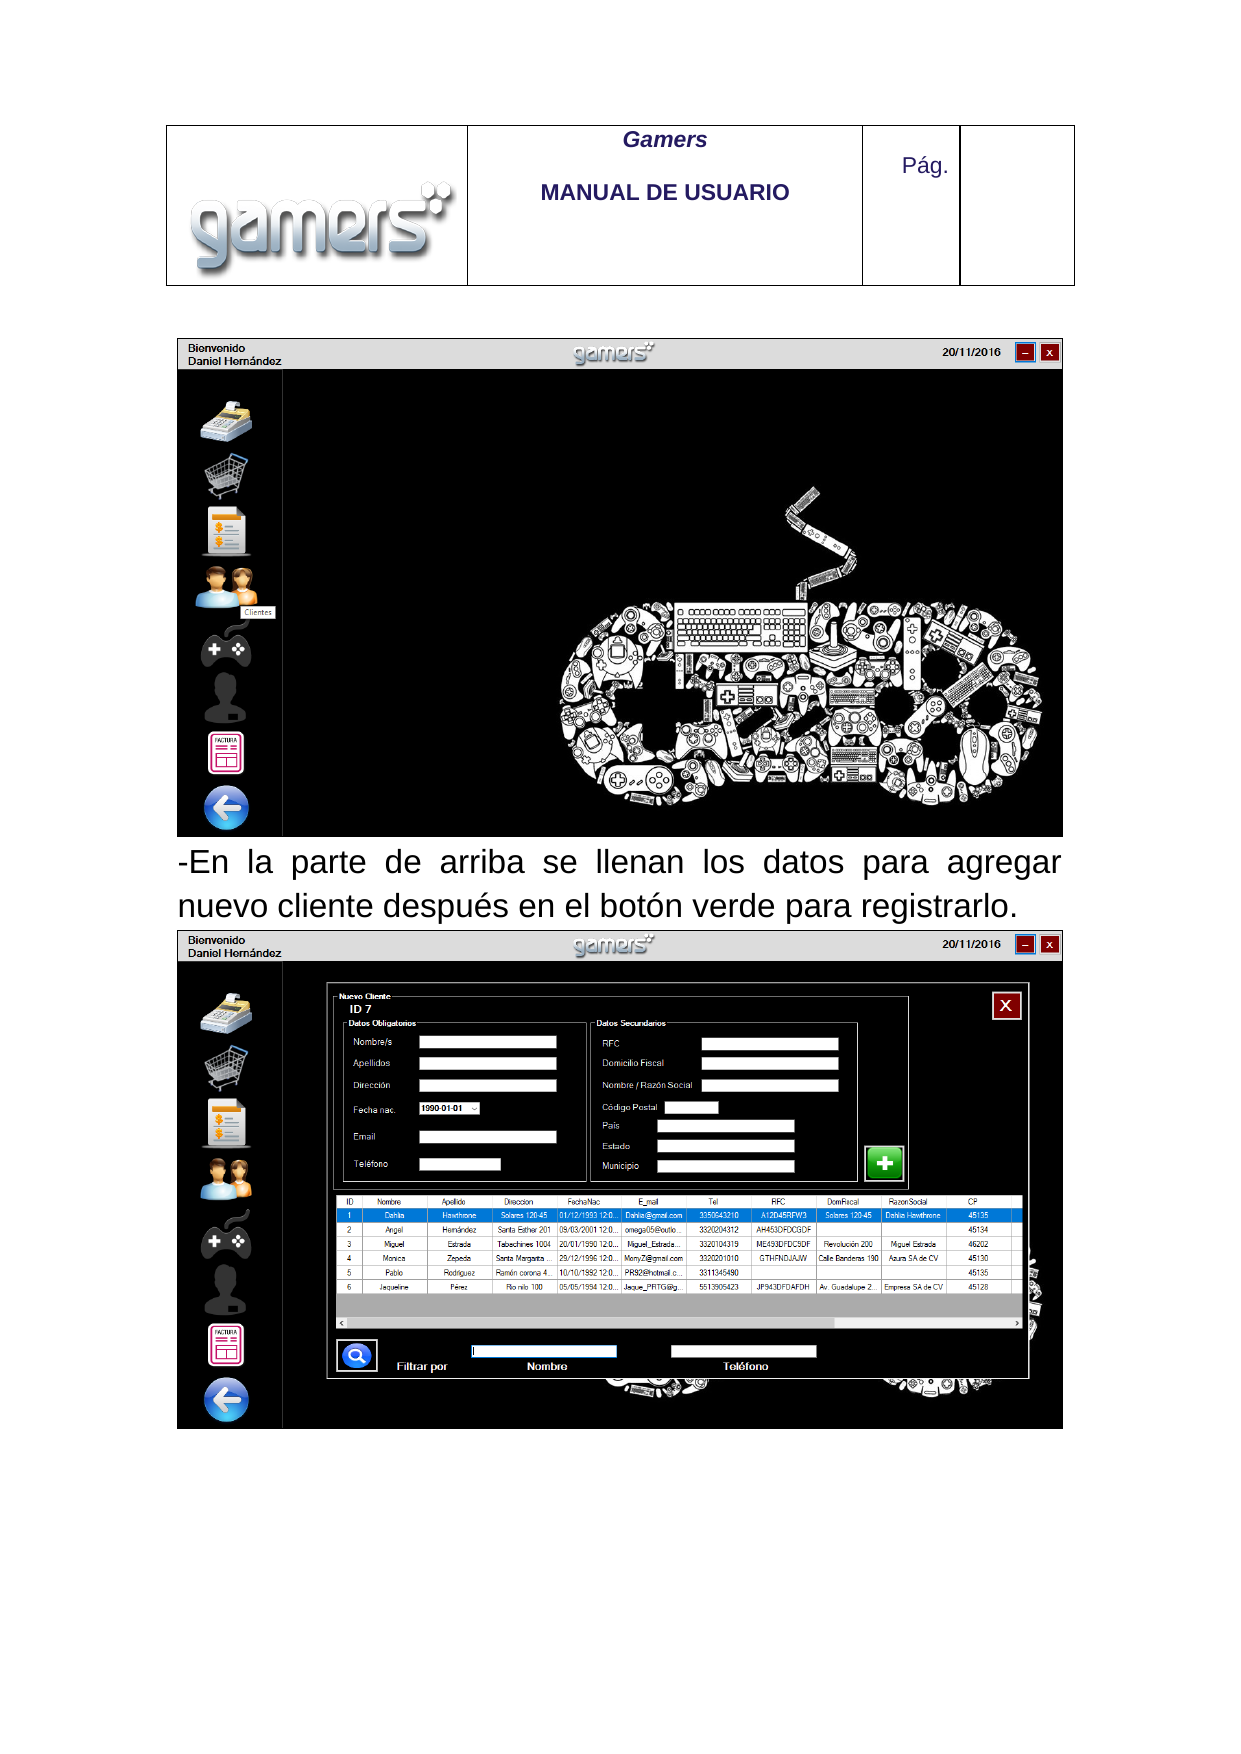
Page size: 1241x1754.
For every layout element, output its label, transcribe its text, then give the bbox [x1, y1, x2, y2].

picture [178, 931, 1062, 1428]
list -En la parte de arriba se llenan los datos para agregar nuevo cliente después en el botón verde para registrarlo. [177, 842, 1063, 925]
picture [178, 339, 1062, 836]
picture [177, 171, 457, 285]
